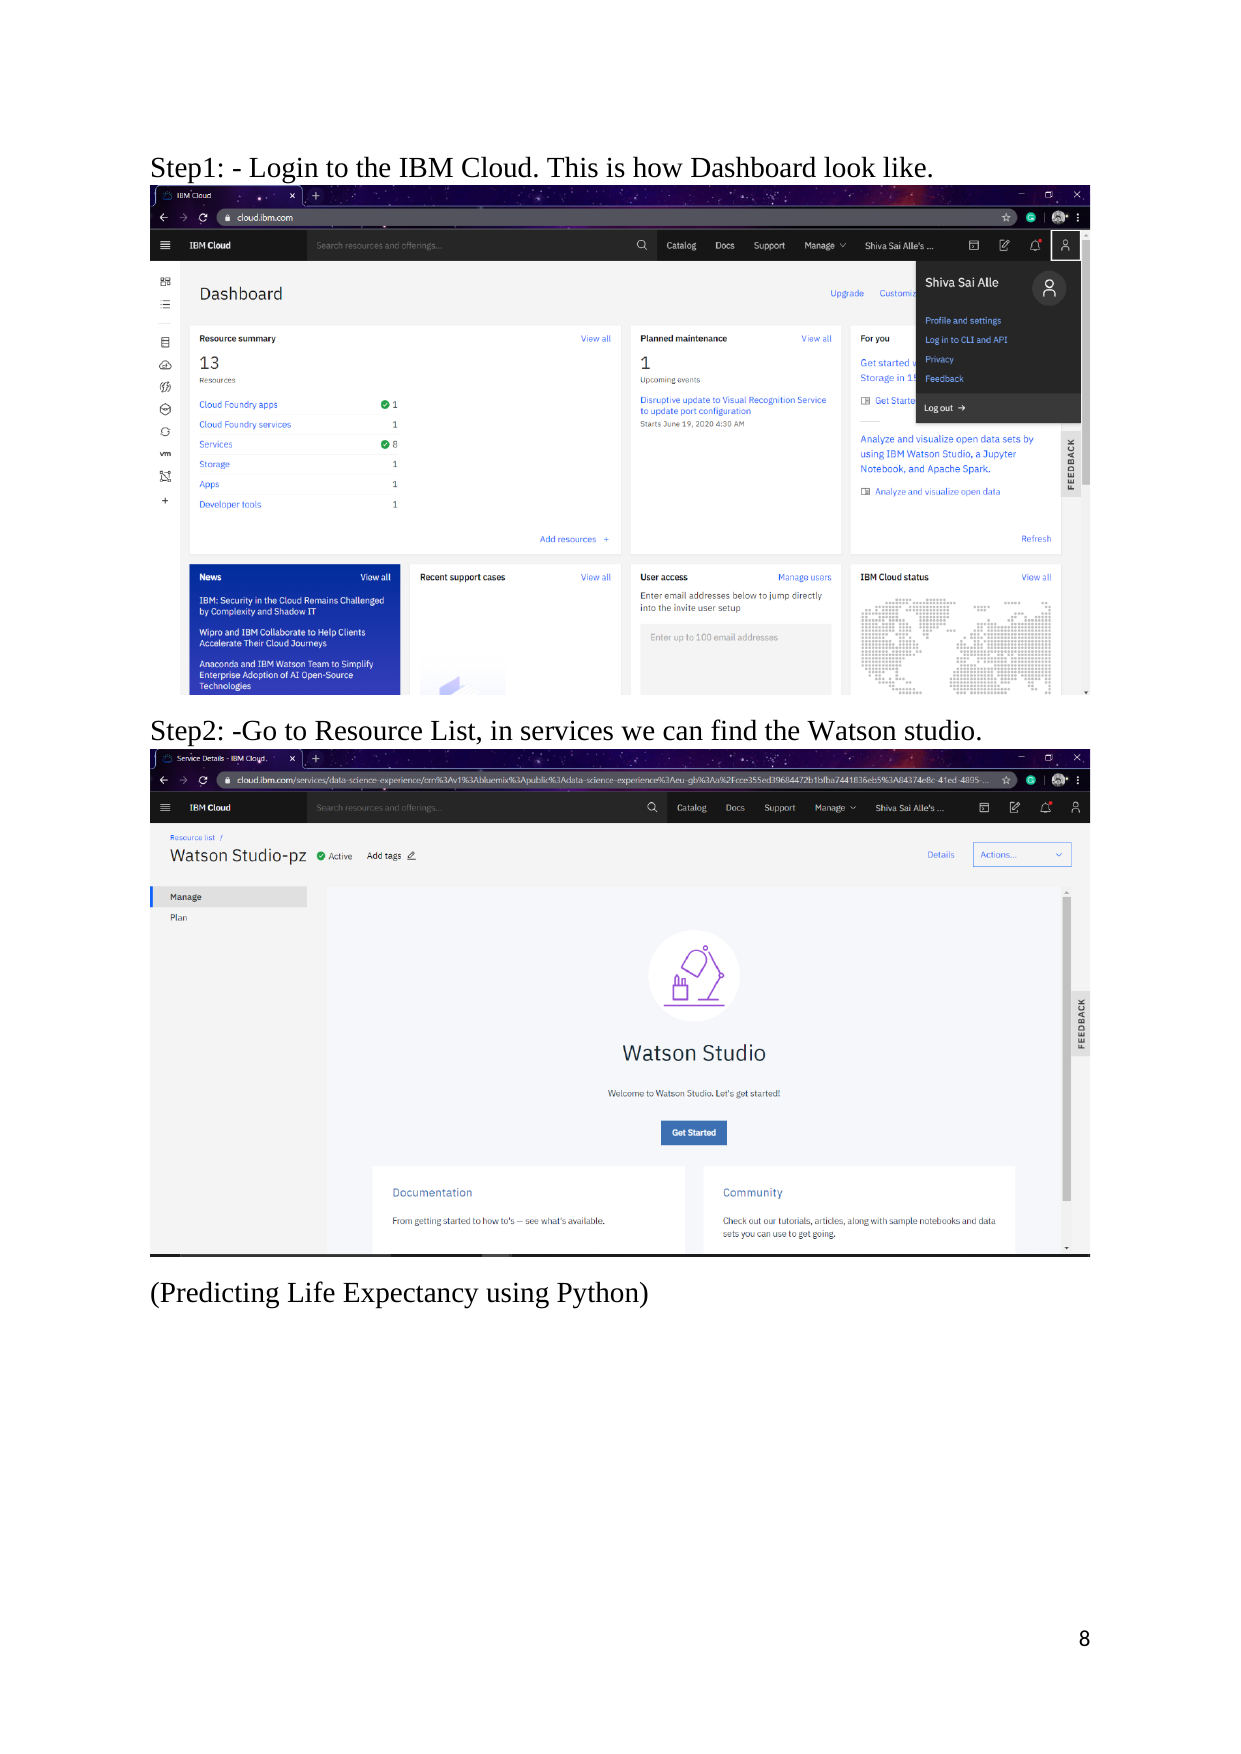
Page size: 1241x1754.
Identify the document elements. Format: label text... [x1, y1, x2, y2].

text Step2: -Go to Resource List, in services we can find the Watson studio. [150, 713, 1090, 749]
text (Predicting Life Expectancy using Python) [150, 1275, 1090, 1309]
text Step1: - Login to the IBM Cloud. This is how Dashboard look like. [150, 150, 1090, 185]
picture [150, 749, 1091, 1257]
picture [150, 185, 1091, 695]
